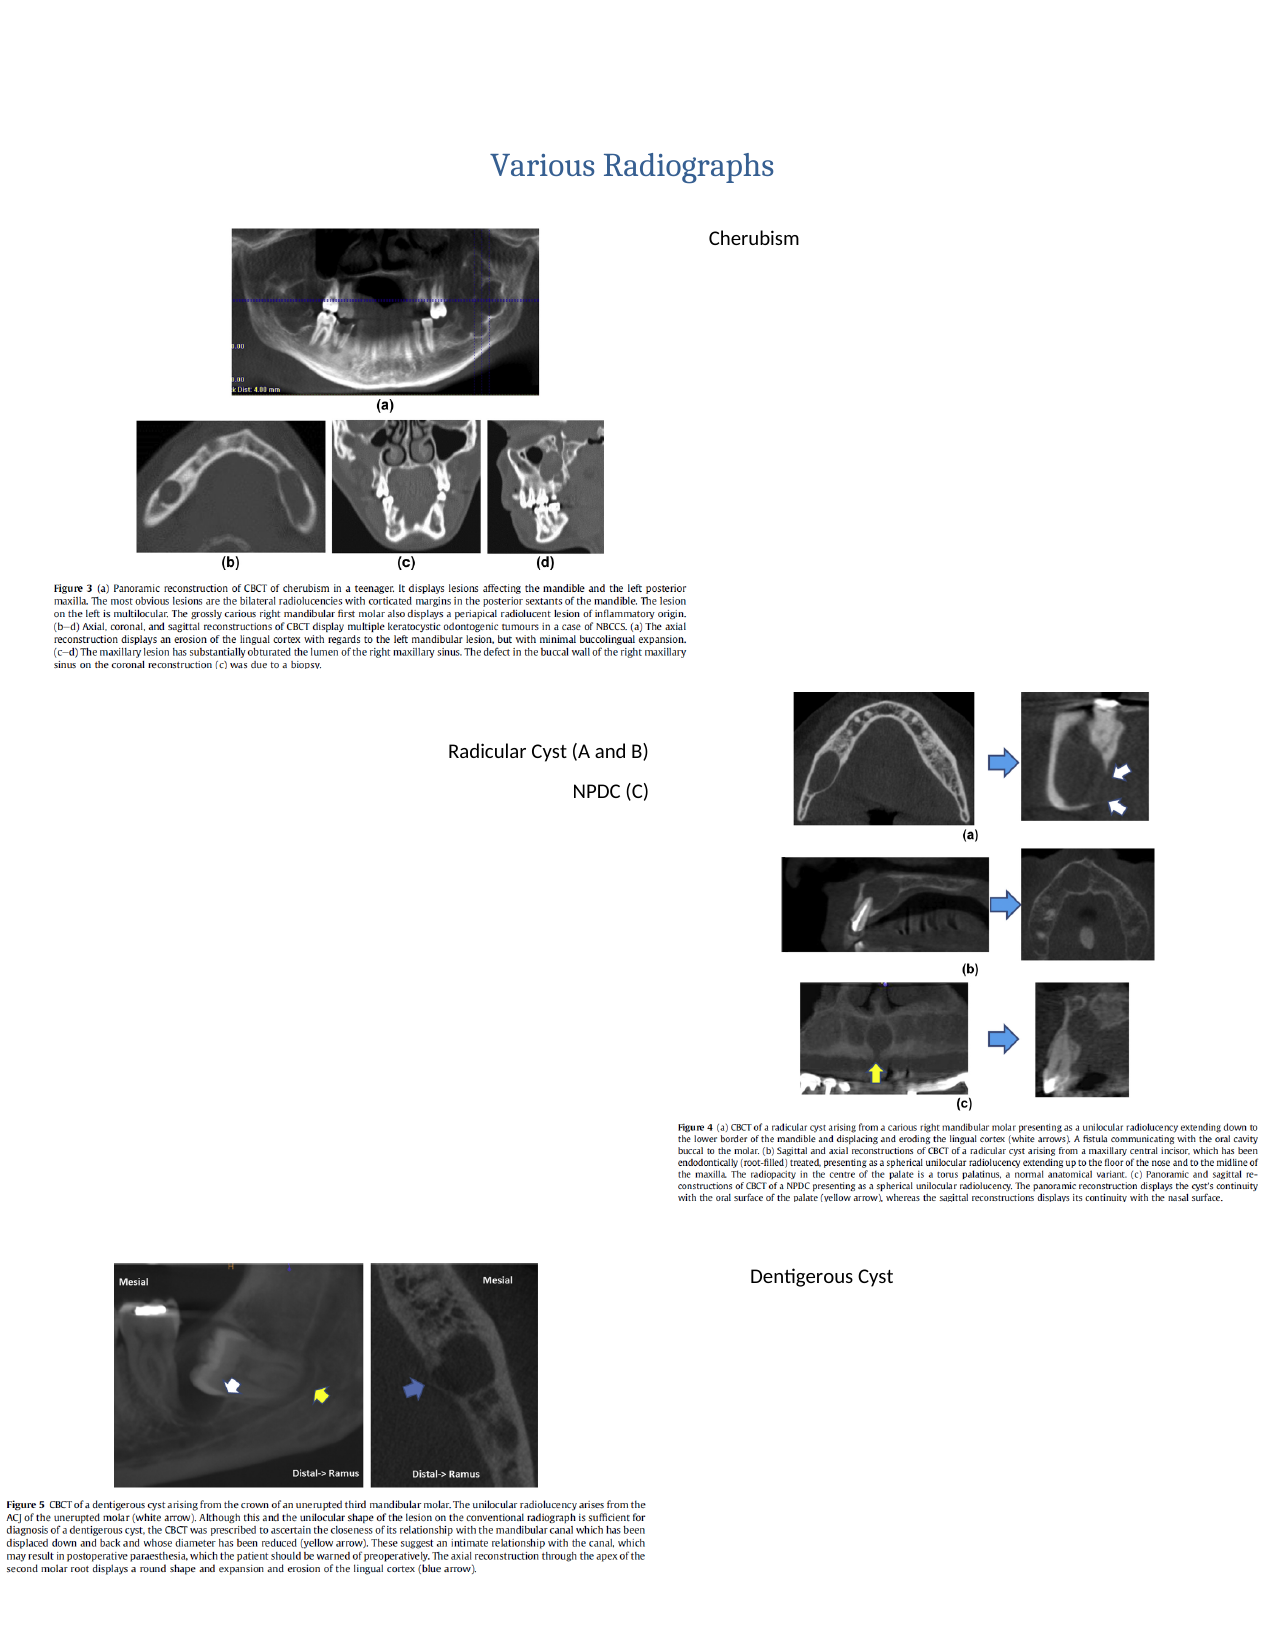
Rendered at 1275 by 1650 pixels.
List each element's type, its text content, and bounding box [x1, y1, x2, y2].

picture [667, 685, 1271, 1202]
picture [45, 224, 689, 668]
text NPDC (C) [46, 778, 667, 804]
text Radicular Cyst (A and B) [46, 738, 667, 763]
subtitle Various Radiographs [46, 146, 1219, 184]
text Dentigerous Cyst [656, 1263, 1219, 1289]
text Cherubism [689, 225, 1219, 250]
picture [0, 1258, 656, 1578]
